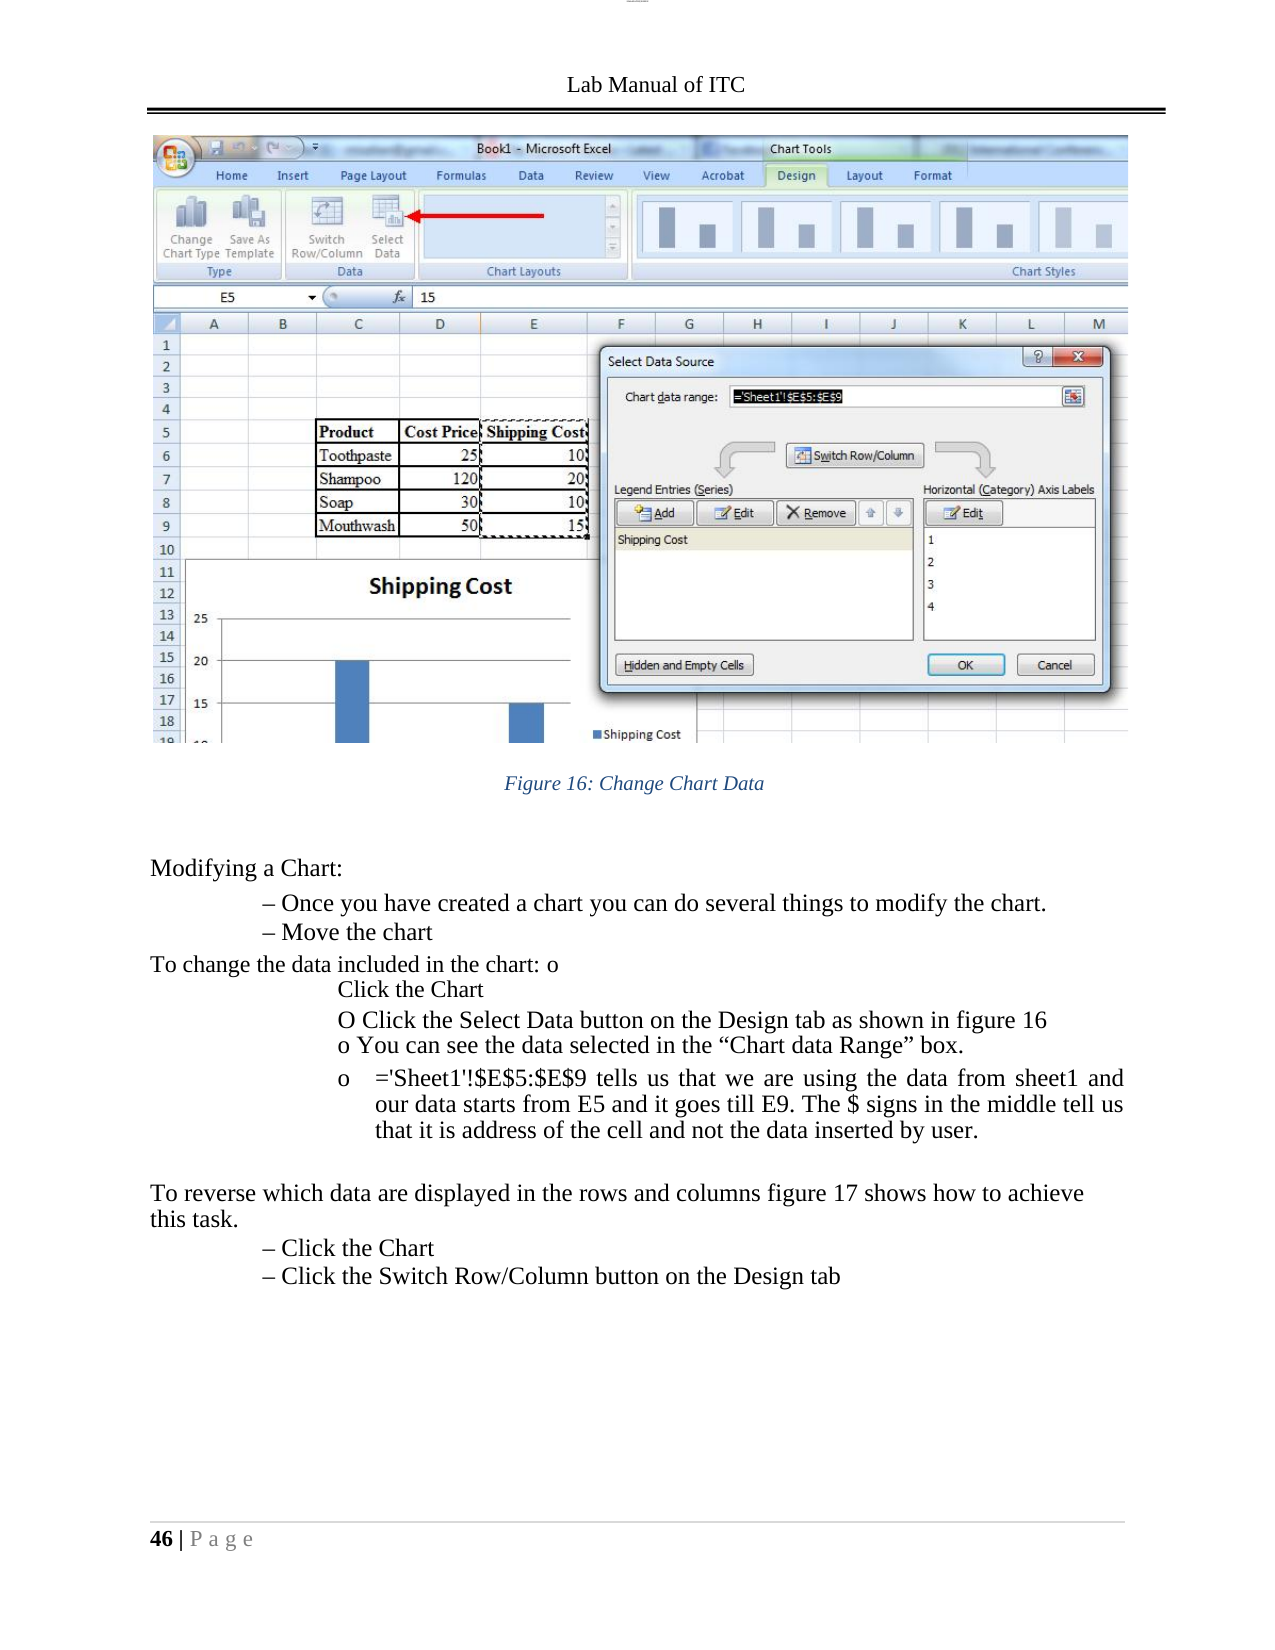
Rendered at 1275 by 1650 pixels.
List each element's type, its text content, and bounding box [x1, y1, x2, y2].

text To change the data included in the chart: o Click the Chart [150, 952, 567, 1003]
text – Once you have created a chart you can do several things to modify the chart. [262, 888, 1125, 917]
text – Click the Switch Row/Column button on the Design tab [262, 1262, 1125, 1290]
text – Move the chart [262, 917, 1125, 946]
text – Click the Chart [262, 1233, 1125, 1262]
text Modifying a Chart: [150, 853, 1125, 882]
text O Click the Select Data button on the Design tab as shown in figure 16 o You can see the data selected in the “Chart data Range” box. [337, 1009, 1062, 1059]
text Figure 16: Change Chart Data [504, 771, 1125, 795]
picture [153, 135, 1129, 743]
list ='Sheet1'!$E$5:$E$9 tells us that we are using the data from sheet1 and our data starts from E5 and it goes till E9. The $ signs in the middle tell us that it is address of the cell and not the data inserted by user. [337, 1065, 1125, 1144]
text To reverse which data are displayed in the rows and columns figure 17 shows how to achieve this task. [150, 1180, 1125, 1233]
